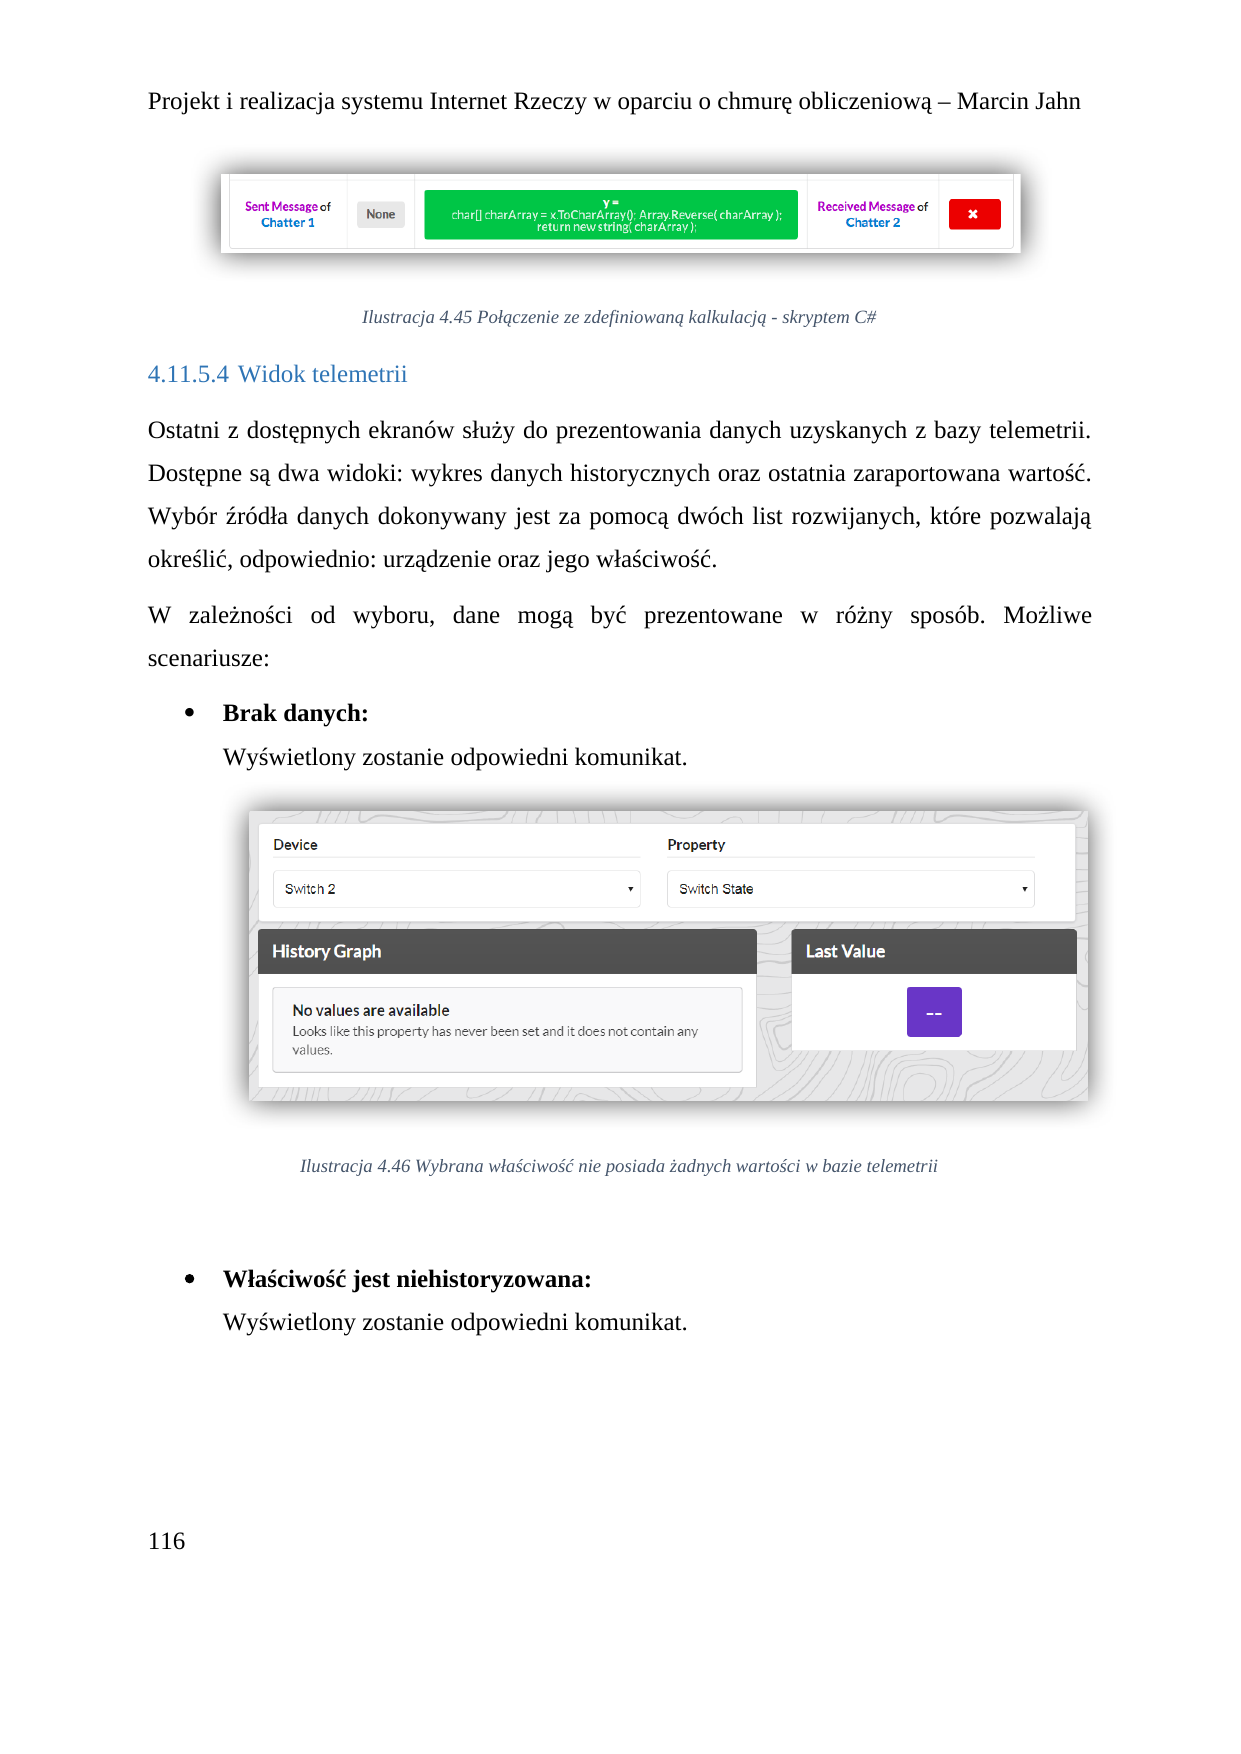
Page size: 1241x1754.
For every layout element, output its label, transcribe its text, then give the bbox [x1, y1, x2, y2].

picture [221, 174, 1021, 253]
list Właściwość jest niehistoryzowana: [185, 1264, 1093, 1293]
subtitle Widok telemetrii [148, 359, 1093, 388]
picture [249, 811, 1088, 1101]
list Wyświetlony zostanie odpowiedni komunikat. [223, 742, 1093, 770]
list Wyświetlony zostanie odpowiedni komunikat. [223, 1307, 1093, 1336]
list Brak danych: [185, 698, 1093, 727]
text W zależności od wyboru, dane mogą być prezentowane w różny sposób. Możliwe scenariusze: [148, 600, 1093, 672]
text Ostatni z dostępnych ekranów służy do prezentowania danych uzyskanych z bazy telemetrii. Dostępne są dwa widoki: wykres danych historycznych oraz ostatnia zaraportowana wartość. Wybór źródła danych dokonywany jest za pomocą dwóch list rozwijanych, które pozwalają określić, odpowiednio: urządzenie oraz jego właściwość. [148, 415, 1093, 573]
